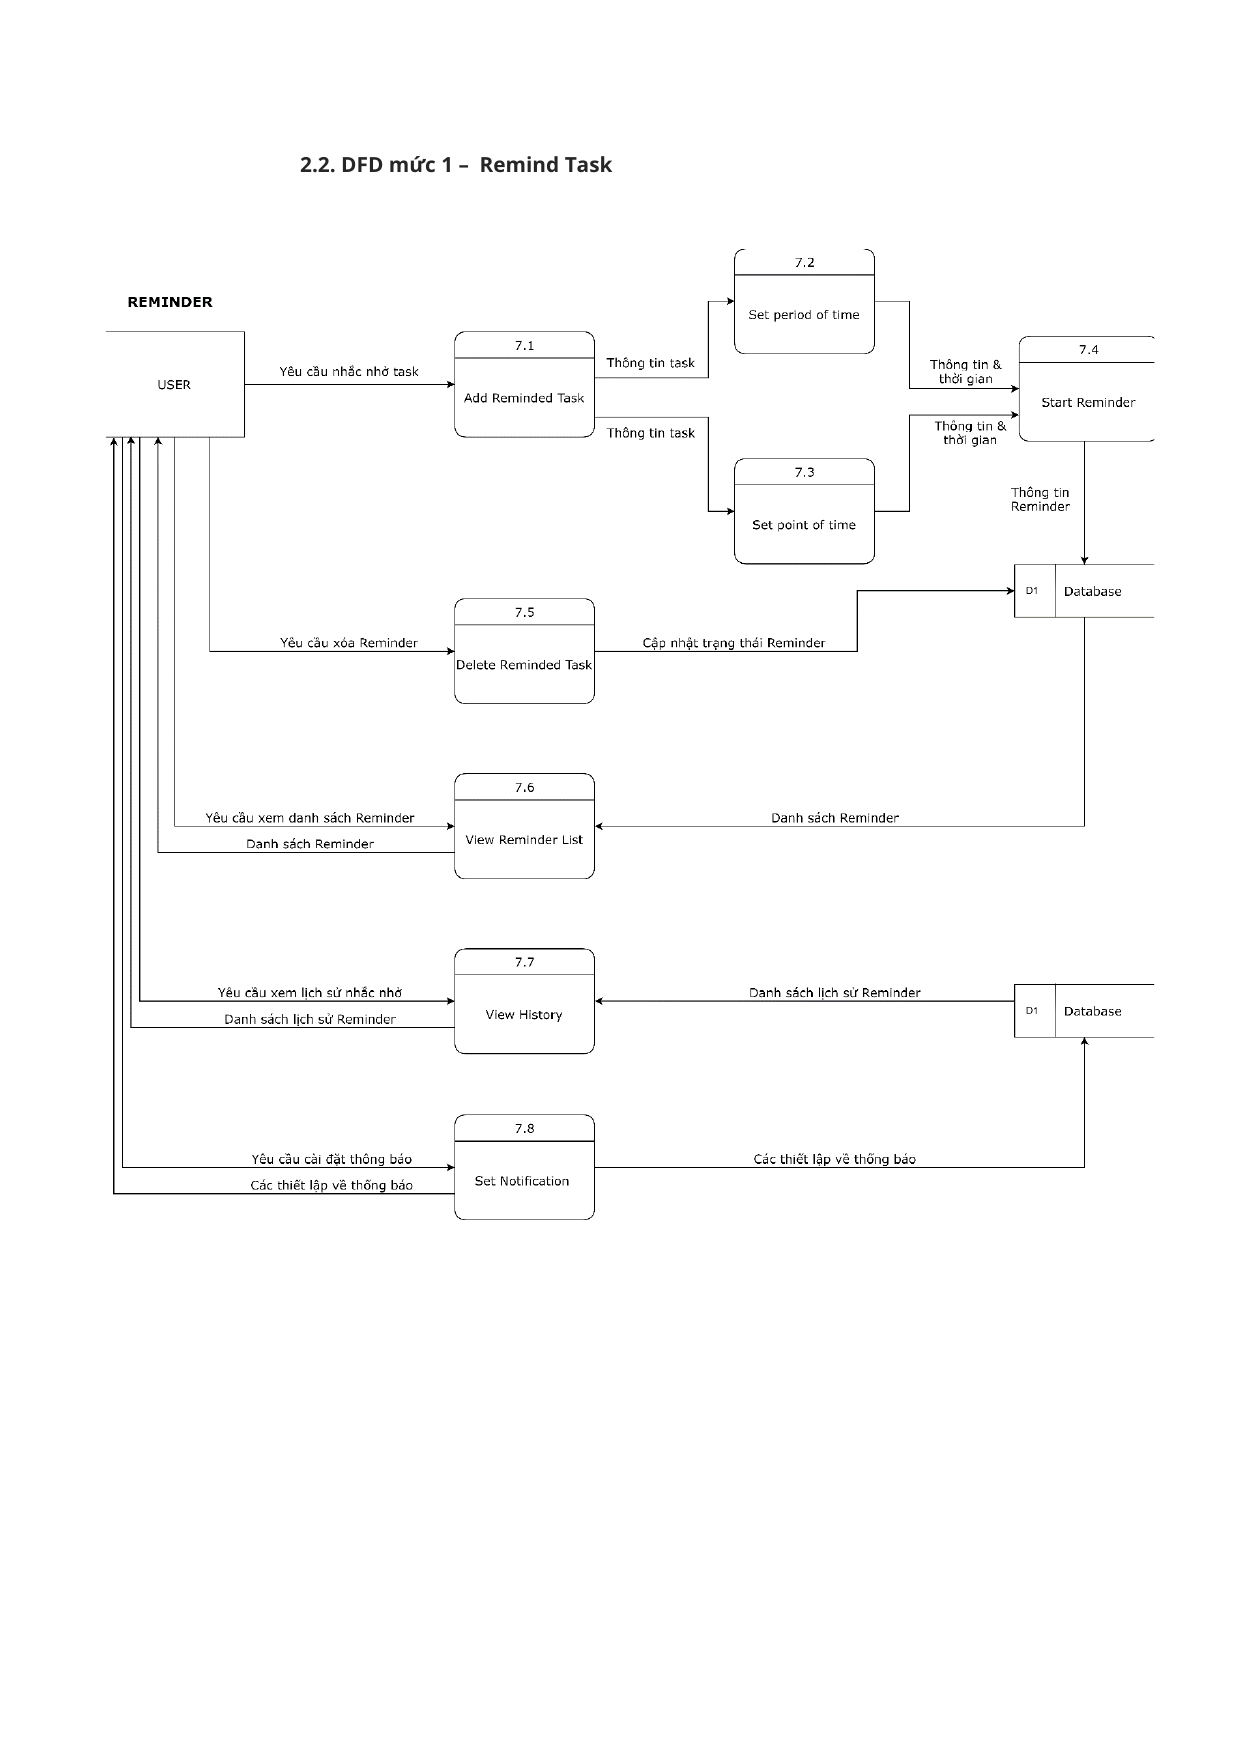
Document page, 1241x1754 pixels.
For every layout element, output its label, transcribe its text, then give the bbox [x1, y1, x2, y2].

text 2.2. DFD mức 1 – Remind Task [300, 150, 1090, 178]
picture [104, 249, 1154, 1218]
